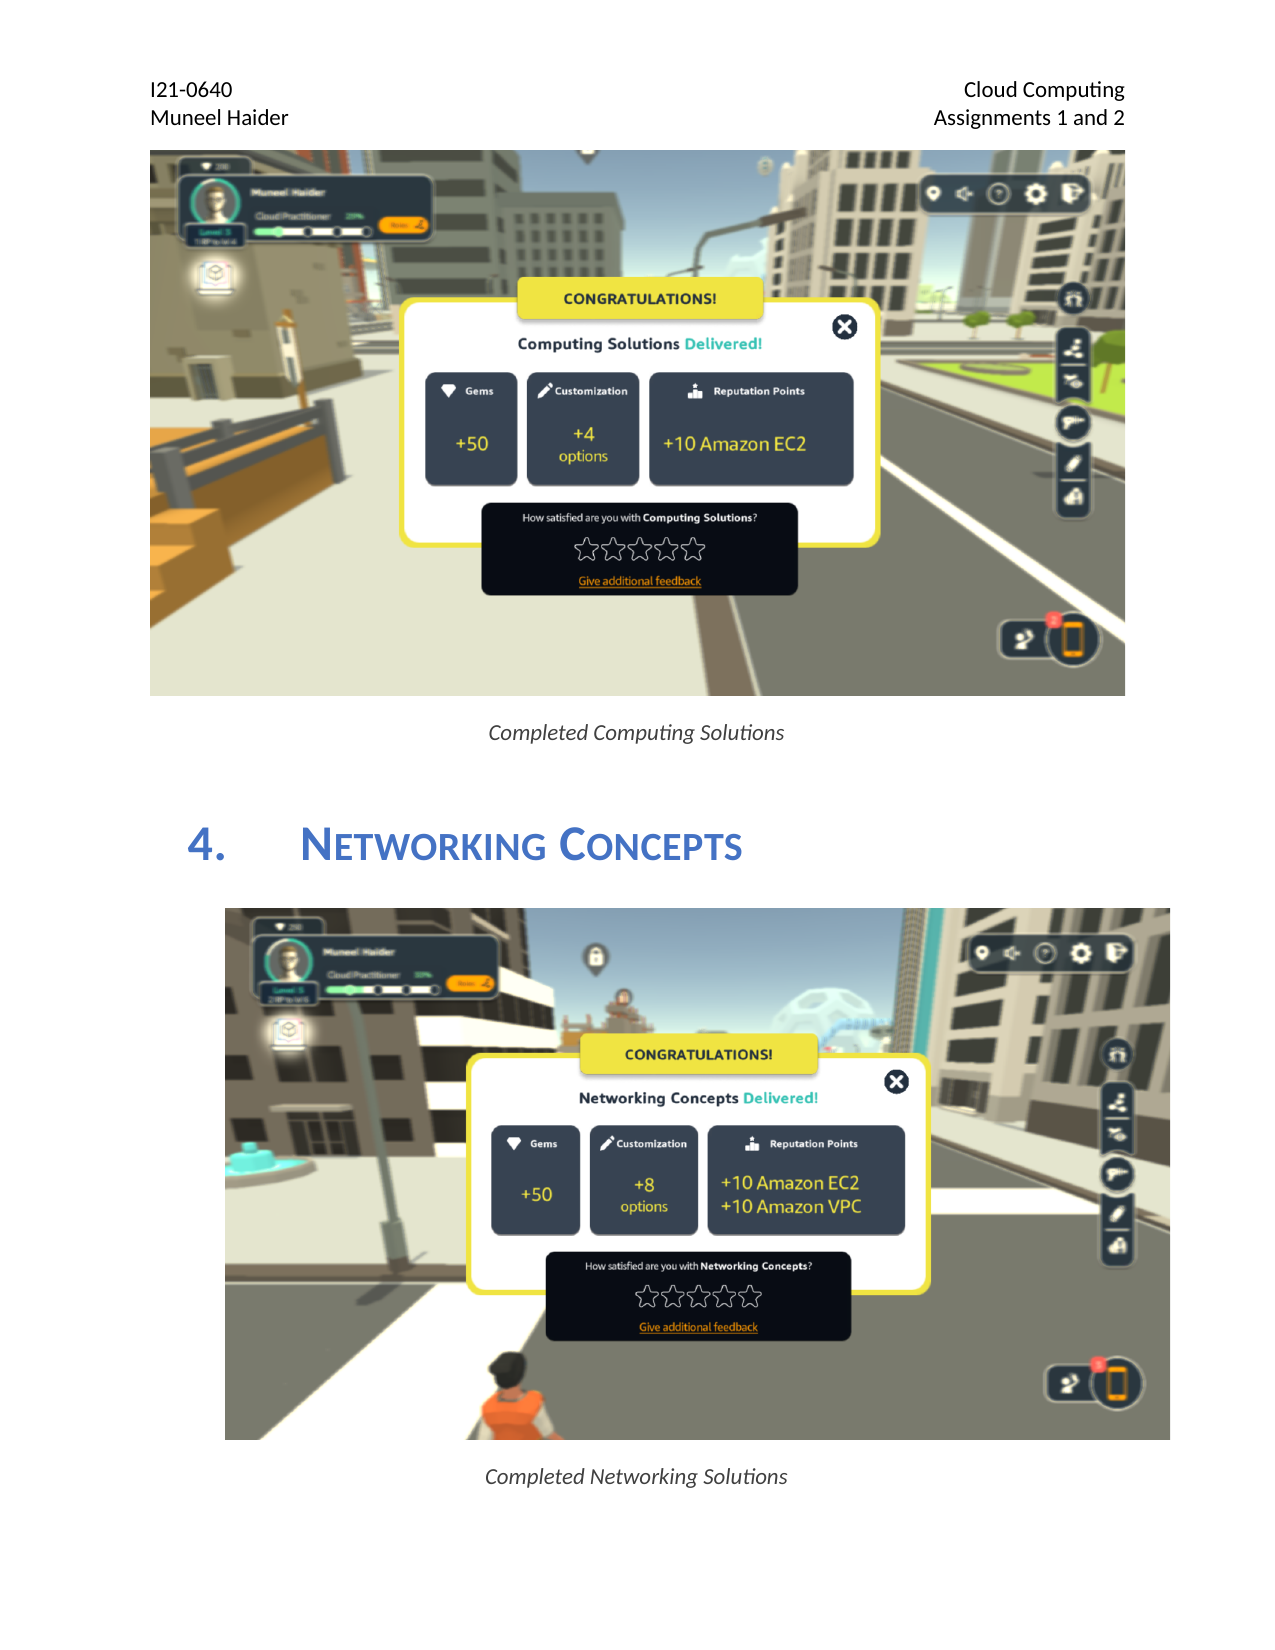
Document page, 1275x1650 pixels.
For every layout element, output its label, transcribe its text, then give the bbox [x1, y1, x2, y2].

list Networking Concepts [187, 812, 1125, 873]
text Completed Computing Solutions [240, 718, 1035, 746]
picture [225, 908, 1171, 1440]
text Completed Networking Solutions [240, 1462, 1035, 1490]
picture [150, 150, 1125, 696]
